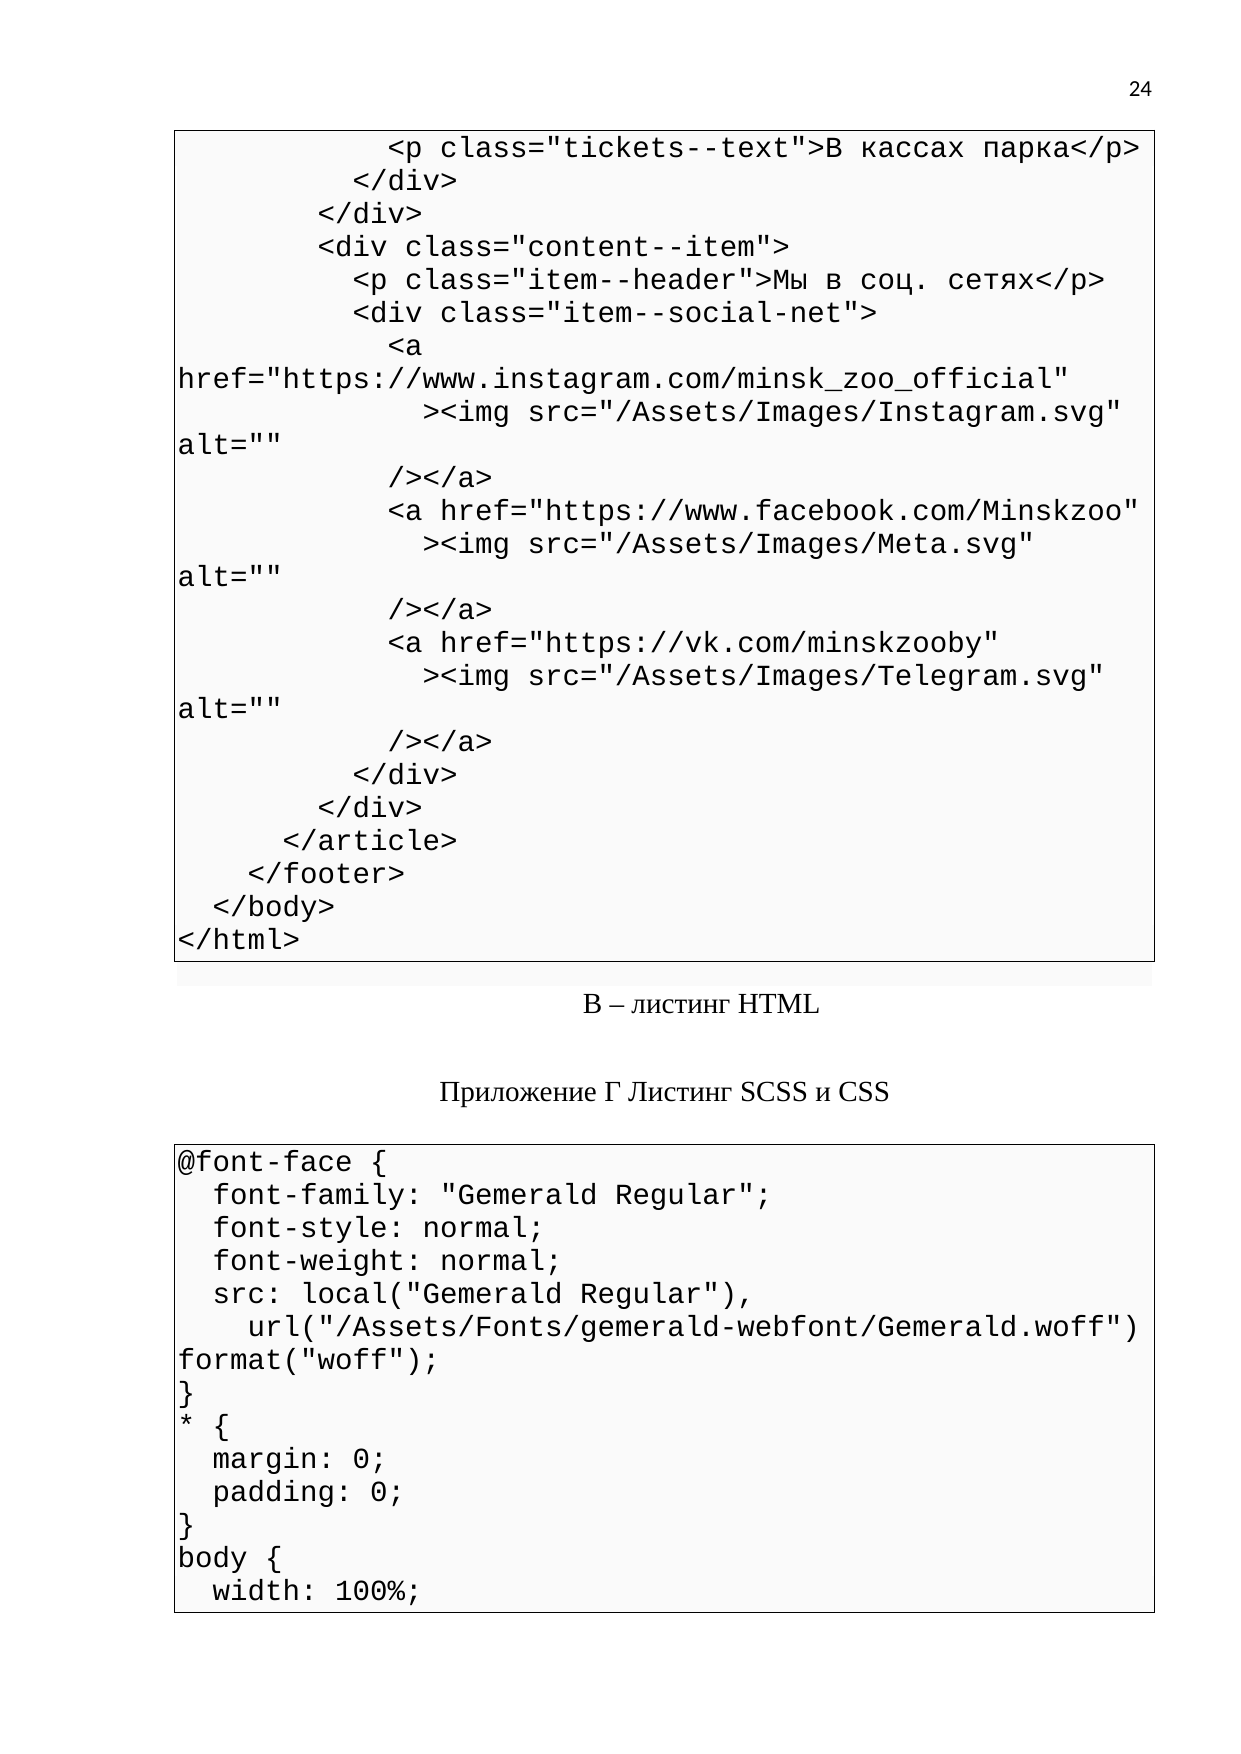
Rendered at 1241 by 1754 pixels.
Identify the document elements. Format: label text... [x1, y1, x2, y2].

text </article> [177, 826, 1152, 859]
text </div> [177, 793, 1152, 826]
text <a href="https://www.facebook.com/Minskzoo" [177, 496, 1152, 529]
text font-style: normal; [177, 1213, 1152, 1246]
text * { [177, 1411, 1152, 1444]
text </div> [177, 760, 1152, 793]
text } [177, 1511, 1152, 1543]
text font-family: "Gemerald Regular"; [177, 1180, 1152, 1213]
text src: local("Gemerald Regular"), [177, 1279, 1152, 1312]
text <div class="item--social-net"> [177, 298, 1152, 331]
text </html> [175, 922, 1154, 961]
text /></a> [177, 727, 1152, 760]
text margin: 0; [177, 1444, 1152, 1477]
text ><img src="/Assets/Images/Meta.svg" alt="" [177, 529, 1152, 595]
text url("/Assets/Fonts/gemerald-webfont/Gemerald.woff") format("woff"); [177, 1312, 1152, 1378]
text font-weight: normal; [177, 1246, 1152, 1279]
text <div class="content--item"> [177, 232, 1152, 265]
text </div> [177, 199, 1152, 232]
text <p class="item--header">Мы в соц. сетях</p> [177, 265, 1152, 298]
text /></a> [177, 595, 1152, 628]
text <p class="tickets--text">В кассах парка</p> [175, 131, 1154, 166]
text @font-face { [175, 1145, 1154, 1180]
text </div> [177, 166, 1152, 199]
text ><img src="/Assets/Images/Instagram.svg" alt="" [177, 397, 1152, 463]
text </body> [177, 892, 1152, 922]
text padding: 0; [177, 1477, 1152, 1511]
text <a href="https://vk.com/minskzooby" [177, 628, 1152, 661]
text В – листинг HTML [177, 986, 1152, 1019]
text <a href="https://www.instagram.com/minsk_zoo_official" [177, 331, 1152, 397]
text } [177, 1378, 1152, 1411]
text ><img src="/Assets/Images/Telegram.svg" alt="" [177, 661, 1152, 727]
text body { [177, 1543, 1152, 1573]
subtitle Приложение Г Листинг SCSS и CSS [177, 1074, 1152, 1108]
text /></a> [177, 463, 1152, 496]
text </footer> [177, 859, 1152, 892]
text width: 100%; [175, 1573, 1154, 1612]
